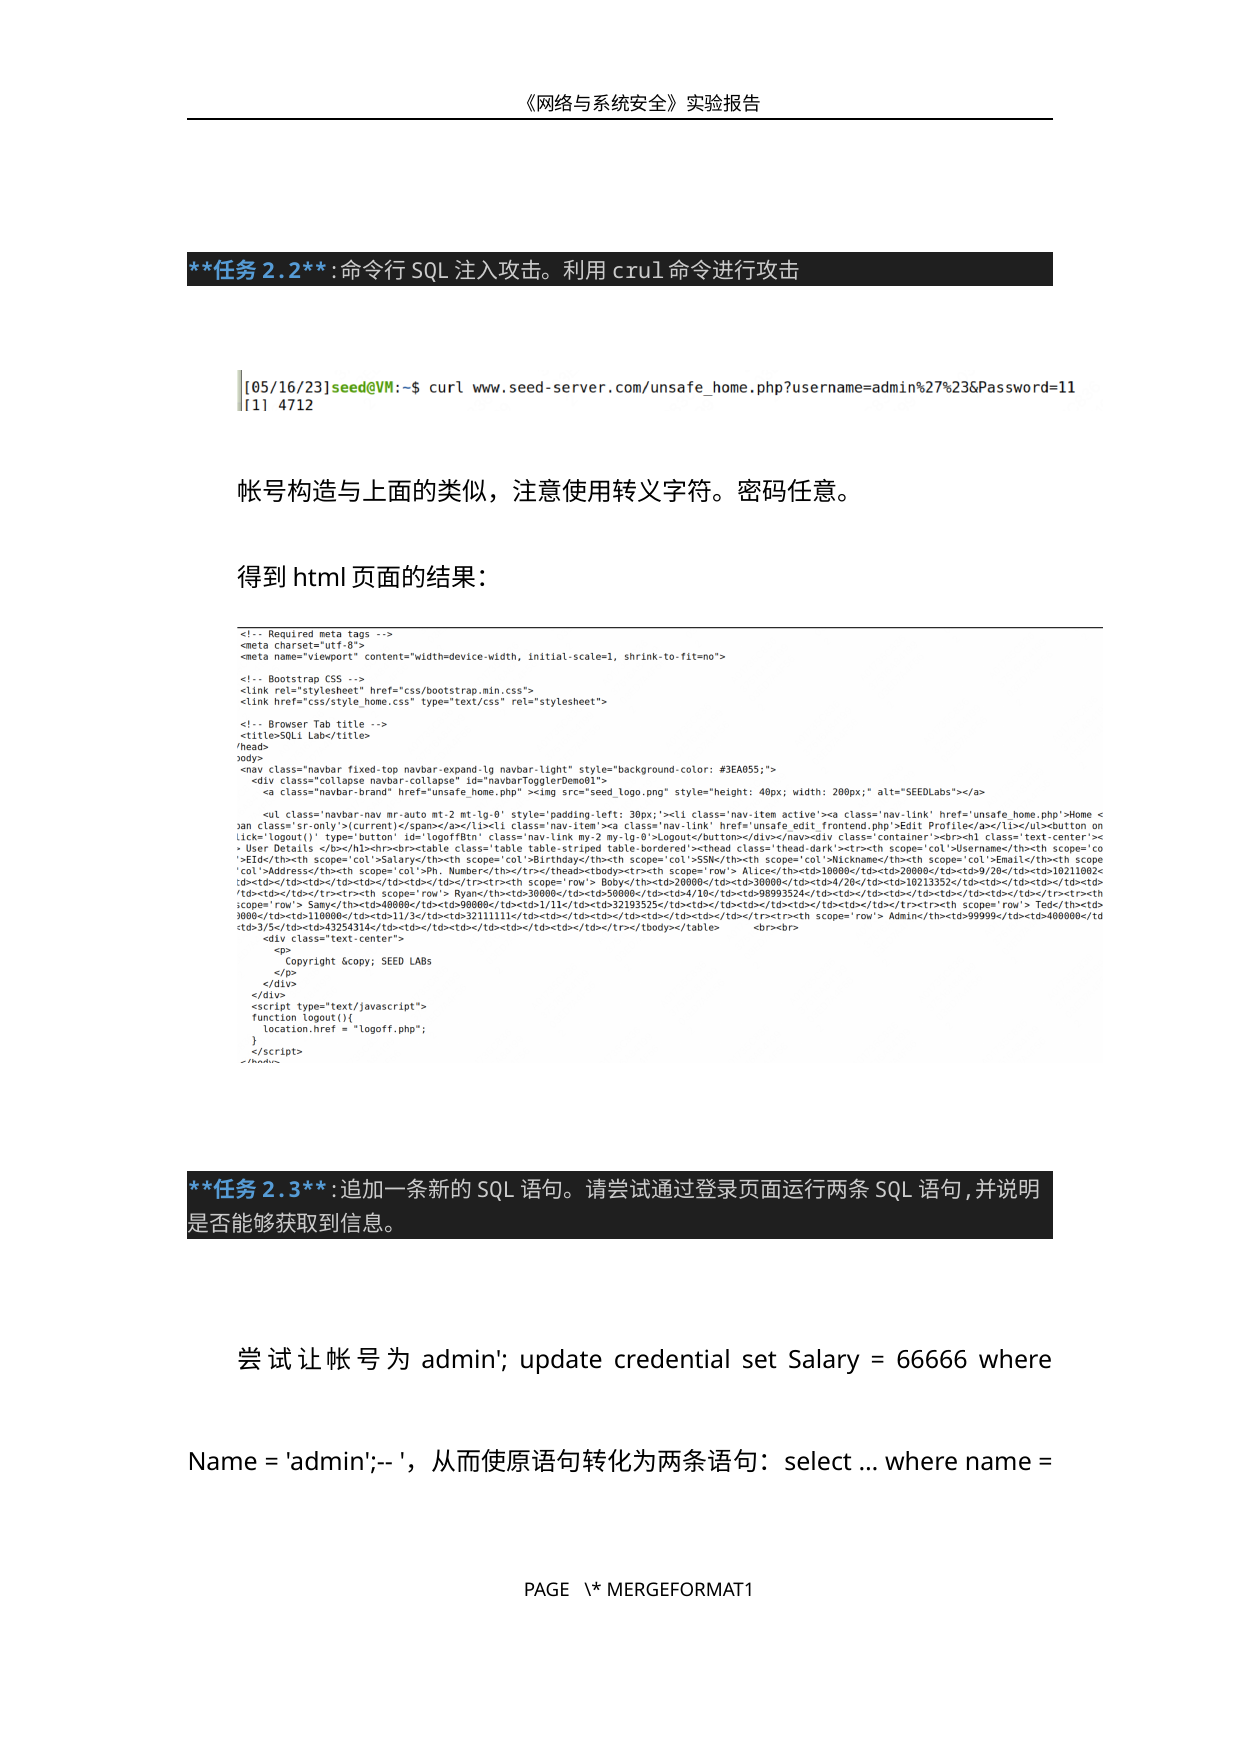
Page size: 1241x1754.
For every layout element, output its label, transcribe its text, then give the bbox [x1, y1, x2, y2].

text **任务2.3**:追加一条新的SQL语句。请尝试通过登录页面运行两条SQL语句,并说明是否能够获取到信息。 [187, 1171, 1053, 1239]
picture [237, 627, 1103, 1063]
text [187, 1324, 1053, 1493]
picture [237, 370, 1103, 411]
text **任务2.2**:命令行SQL注入攻击。利用crul命令进行攻击 [187, 252, 1053, 286]
text 得到html页面的结果： [187, 542, 1053, 609]
text 帐号构造与上面的类似，注意使用转义字符。密码任意。 [187, 456, 1053, 523]
